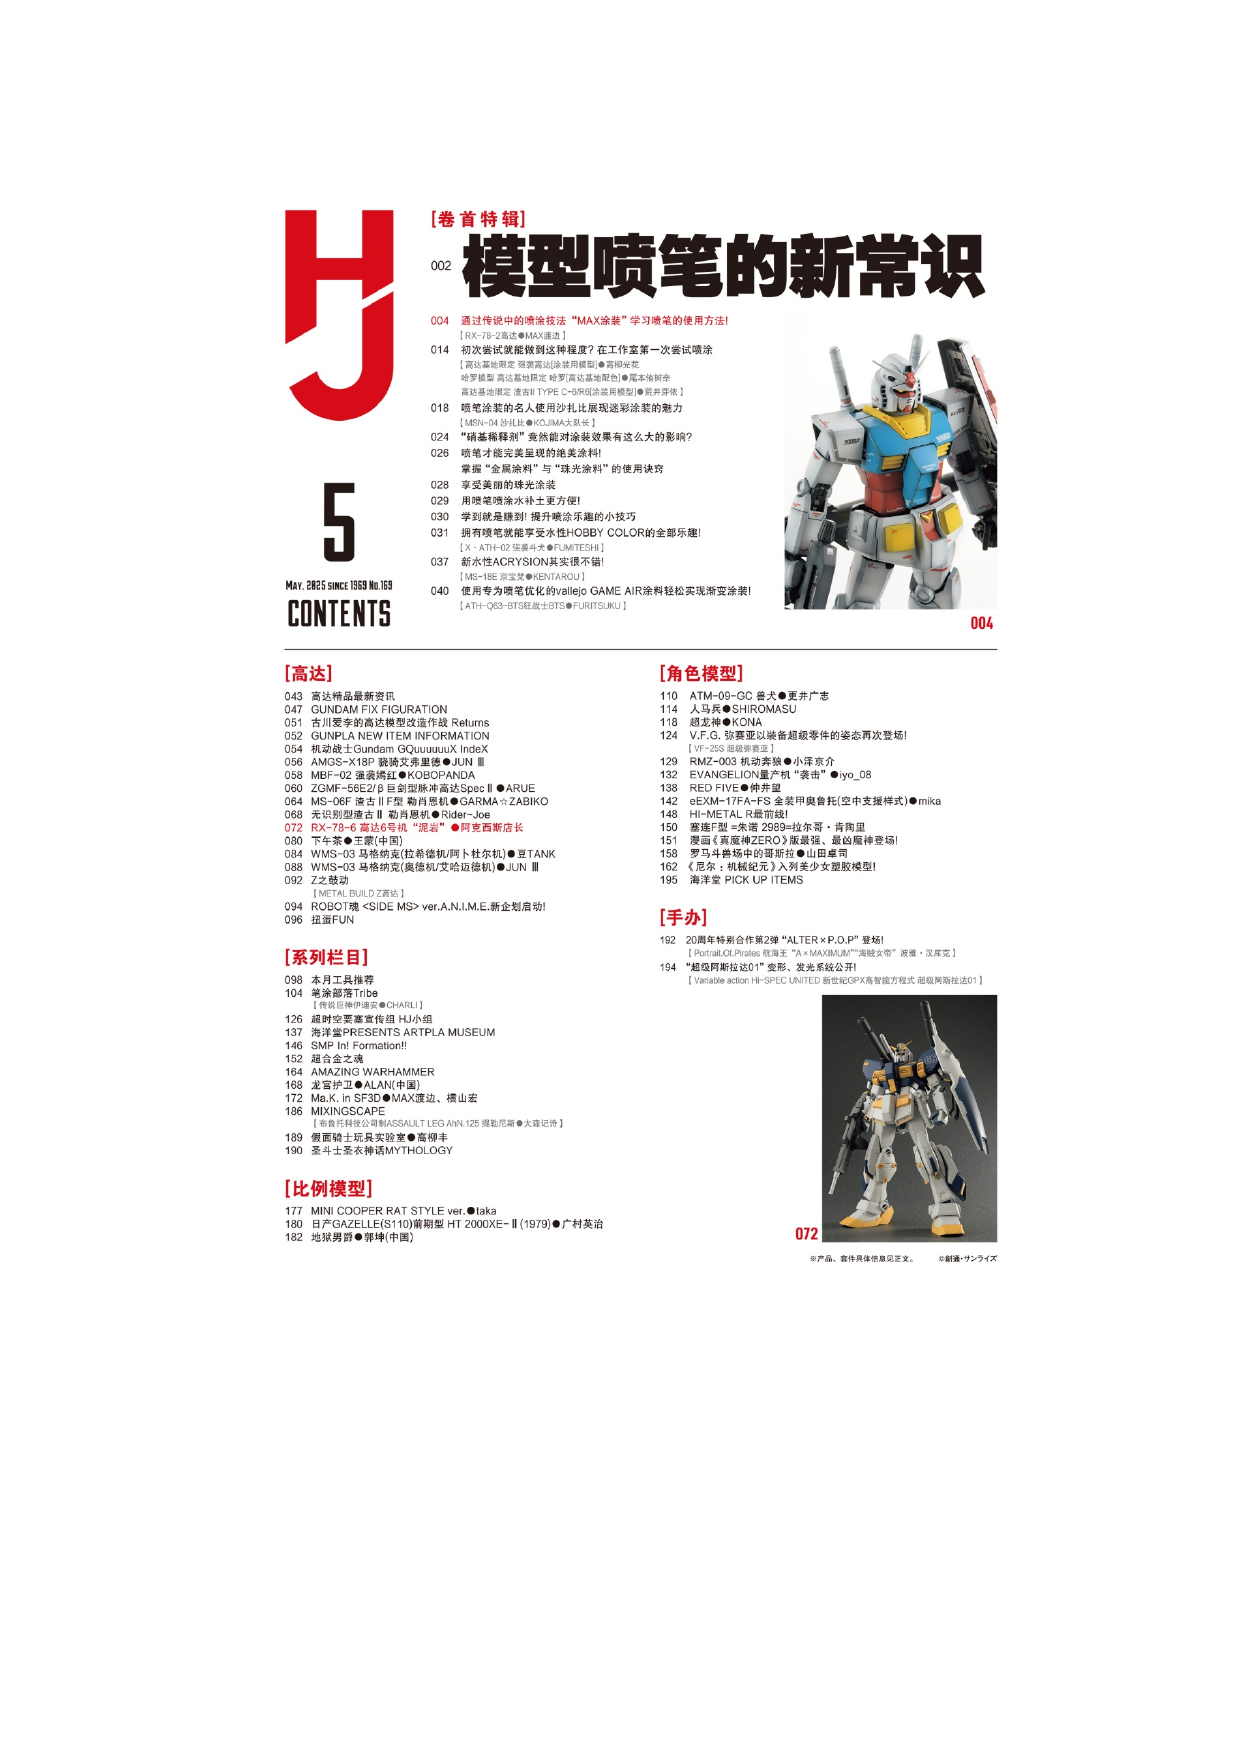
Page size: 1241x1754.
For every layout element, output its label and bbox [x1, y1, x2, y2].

picture [187, 162, 1053, 1298]
